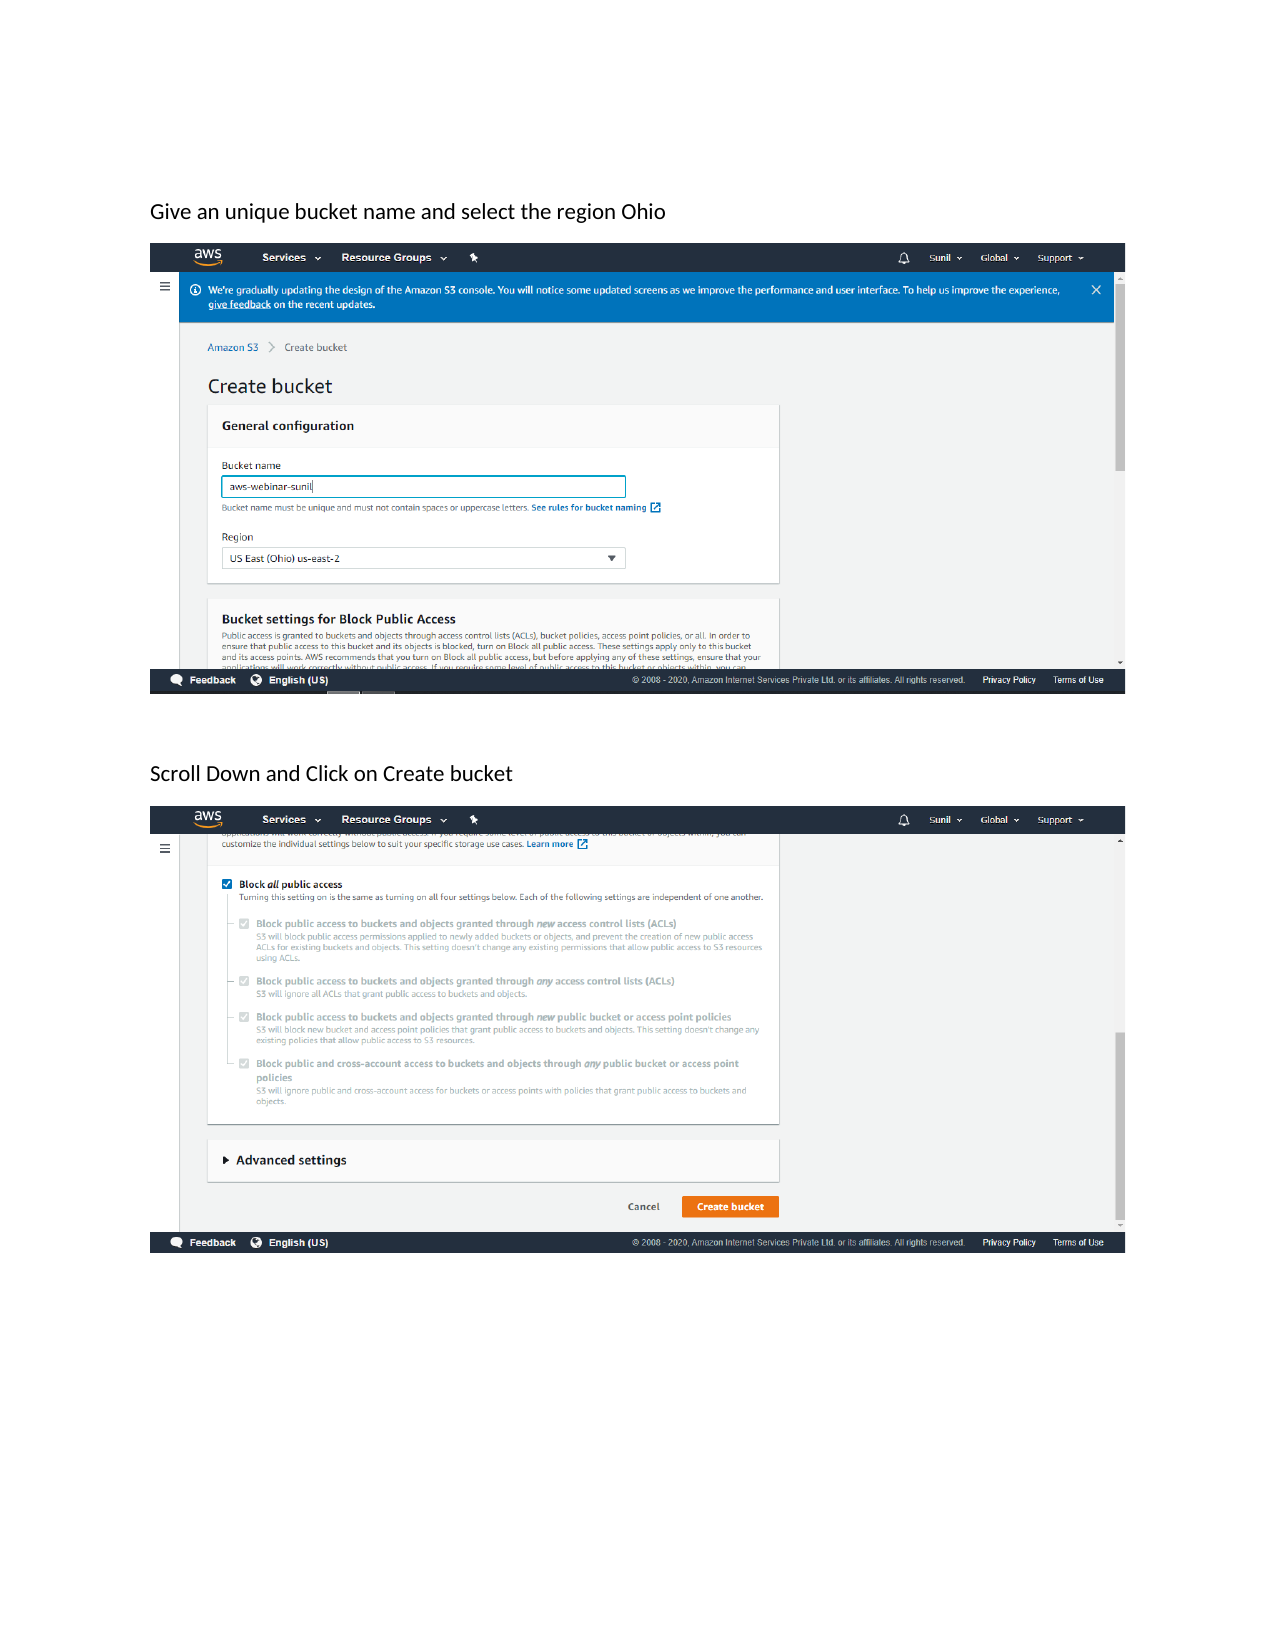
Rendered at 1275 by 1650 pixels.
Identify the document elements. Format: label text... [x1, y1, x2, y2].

picture [150, 806, 1125, 1253]
picture [150, 243, 1125, 694]
text Scroll Down and Click on Create bucket [150, 759, 1125, 787]
text Give an unique bucket name and select the region Ohio [150, 197, 1125, 225]
